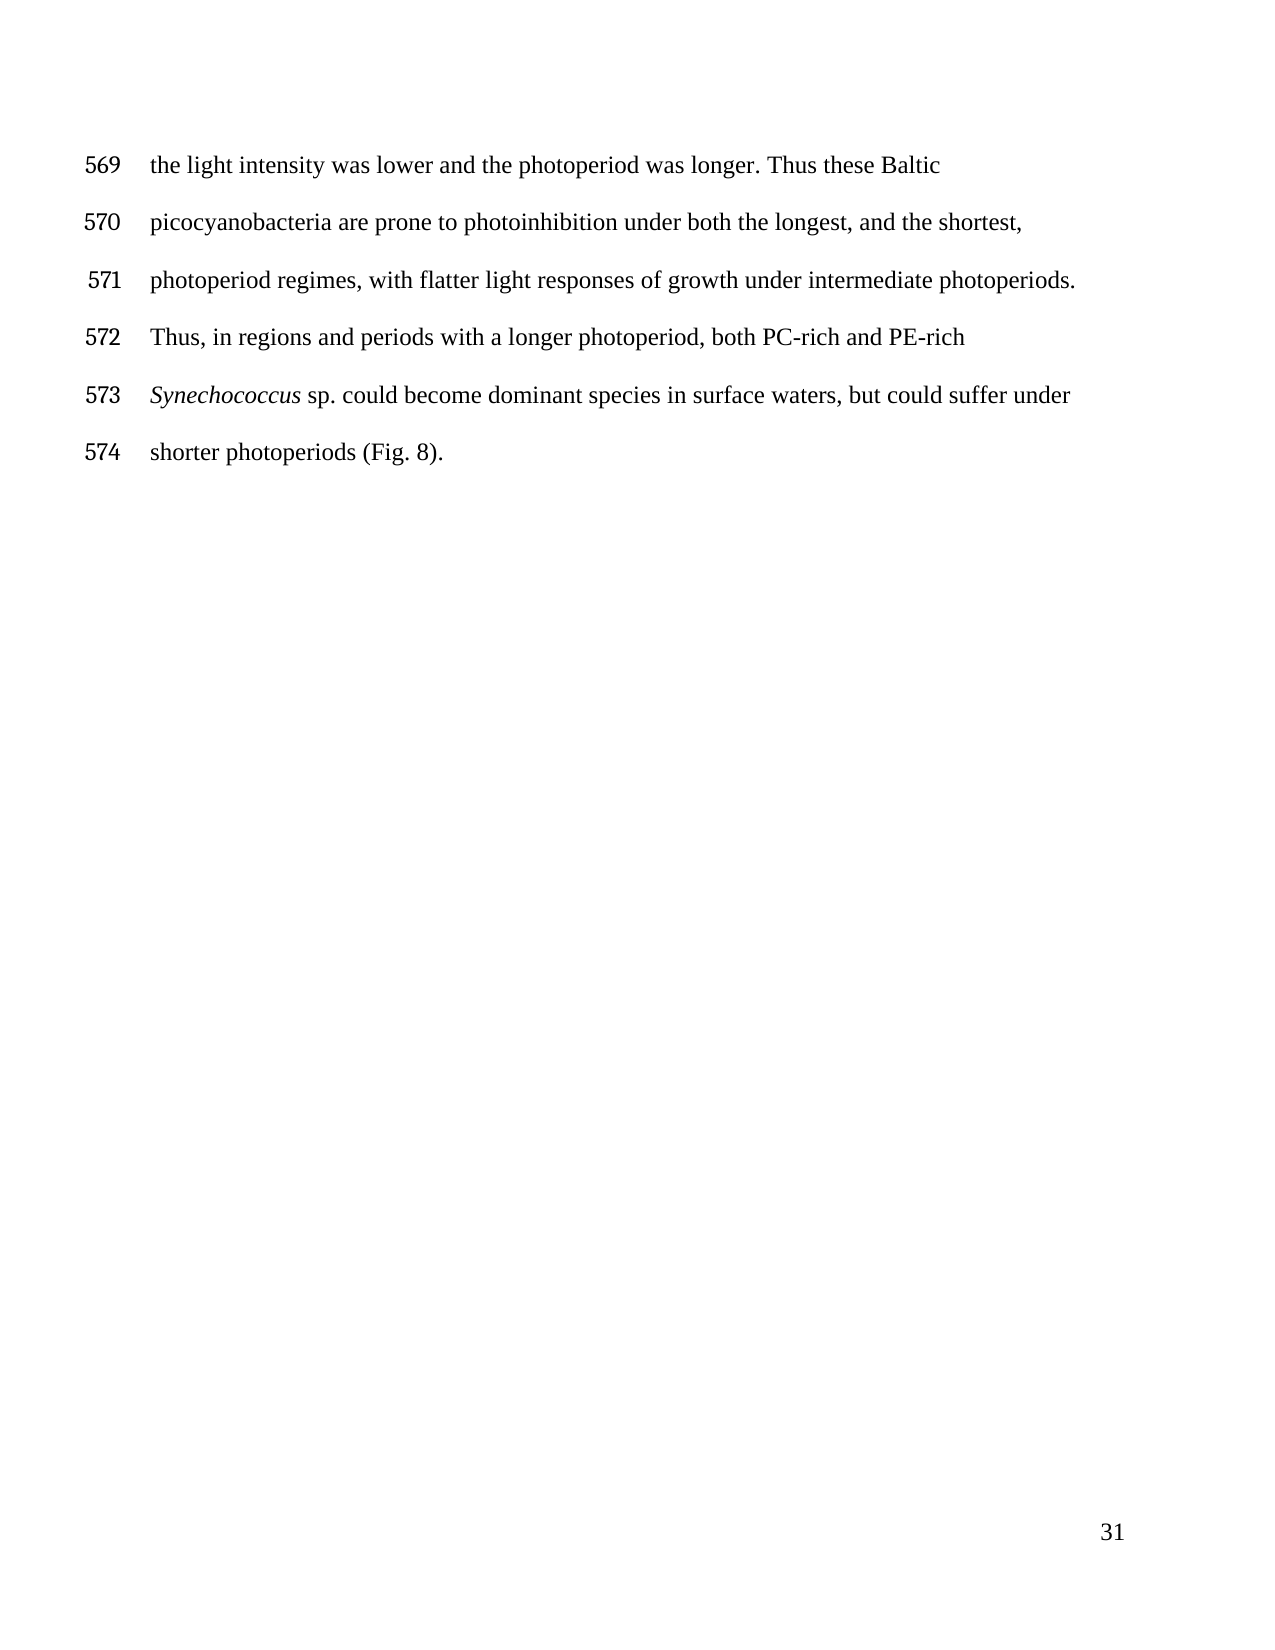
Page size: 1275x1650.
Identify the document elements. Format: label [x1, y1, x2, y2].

text [150, 150, 1125, 466]
